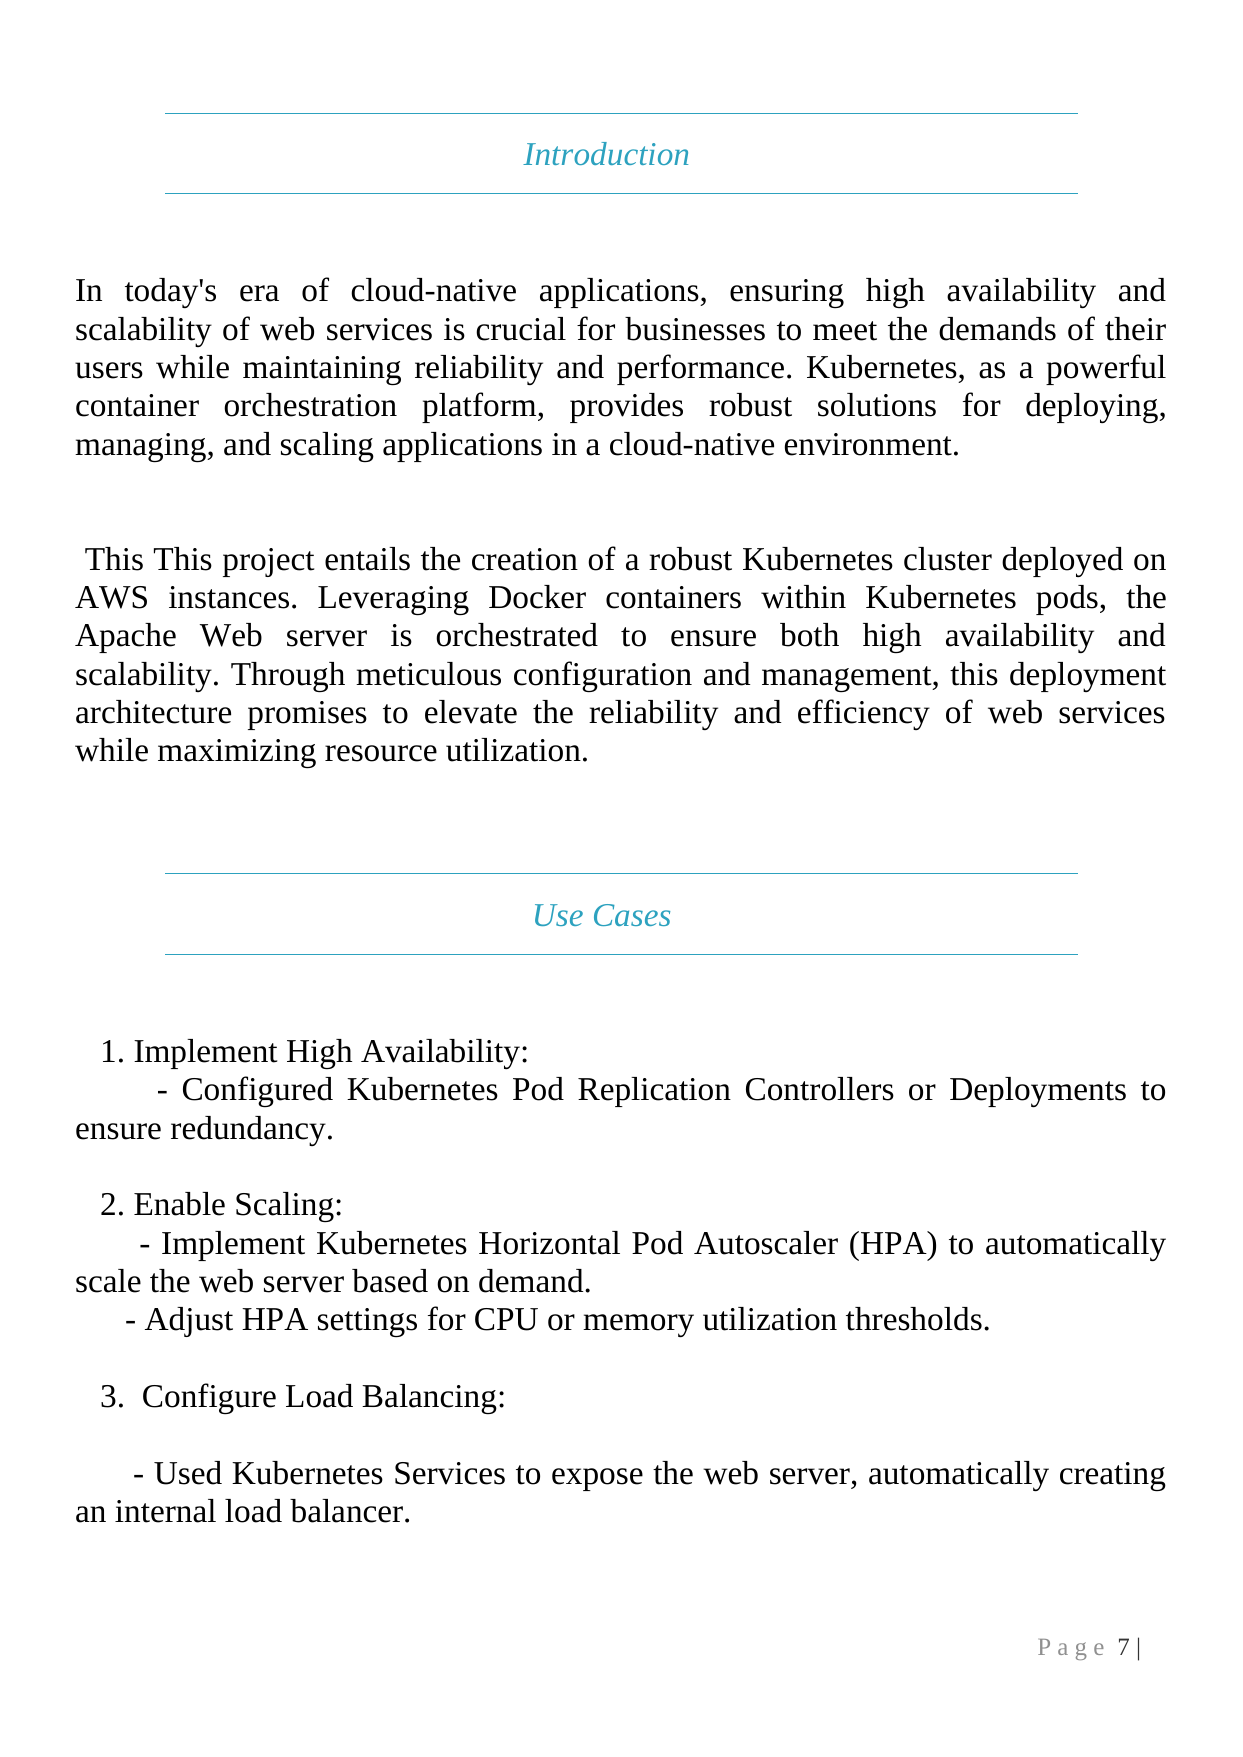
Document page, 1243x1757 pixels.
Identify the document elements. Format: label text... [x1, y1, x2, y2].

text - Adjust HPA settings for CPU or memory utilization thresholds. [75, 1299, 1168, 1338]
text 2. Enable Scaling: [75, 1184, 1168, 1223]
text In today's era of cloud-native applications, ensuring high availability and scalability of web services is crucial for businesses to meet the demands of their users while maintaining reliability and performance. Kubernetes, as a powerful container orchestration platform, provides robust solutions for deploying, managing, and scaling applications in a cloud-native environment. [75, 270, 1168, 462]
text - Implement Kubernetes Horizontal Pod Autoscaler (HPA) to automatically scale the web server based on demand. [75, 1223, 1168, 1299]
text This This project entails the creation of a robust Kubernetes cluster deployed on AWS instances. Leveraging Docker containers within Kubernetes pods, the Apache Web server is orchestrated to ensure both high availability and scalability. Through meticulous configuration and management, this deployment architecture promises to elevate the reliability and efficiency of web services while maximizing resource utilization. [75, 539, 1168, 769]
text - Used Kubernetes Services to expose the web server, automatically creating an internal load balancer. [75, 1453, 1168, 1529]
text 1. Implement High Availability: [75, 1031, 1168, 1069]
text Introduction [165, 114, 1078, 193]
text Use Cases [165, 874, 1078, 954]
text 3. Configure Load Balancing: [75, 1376, 1168, 1414]
text - Configured Kubernetes Pod Replication Controllers or Deployments to ensure redundancy. [75, 1069, 1168, 1146]
